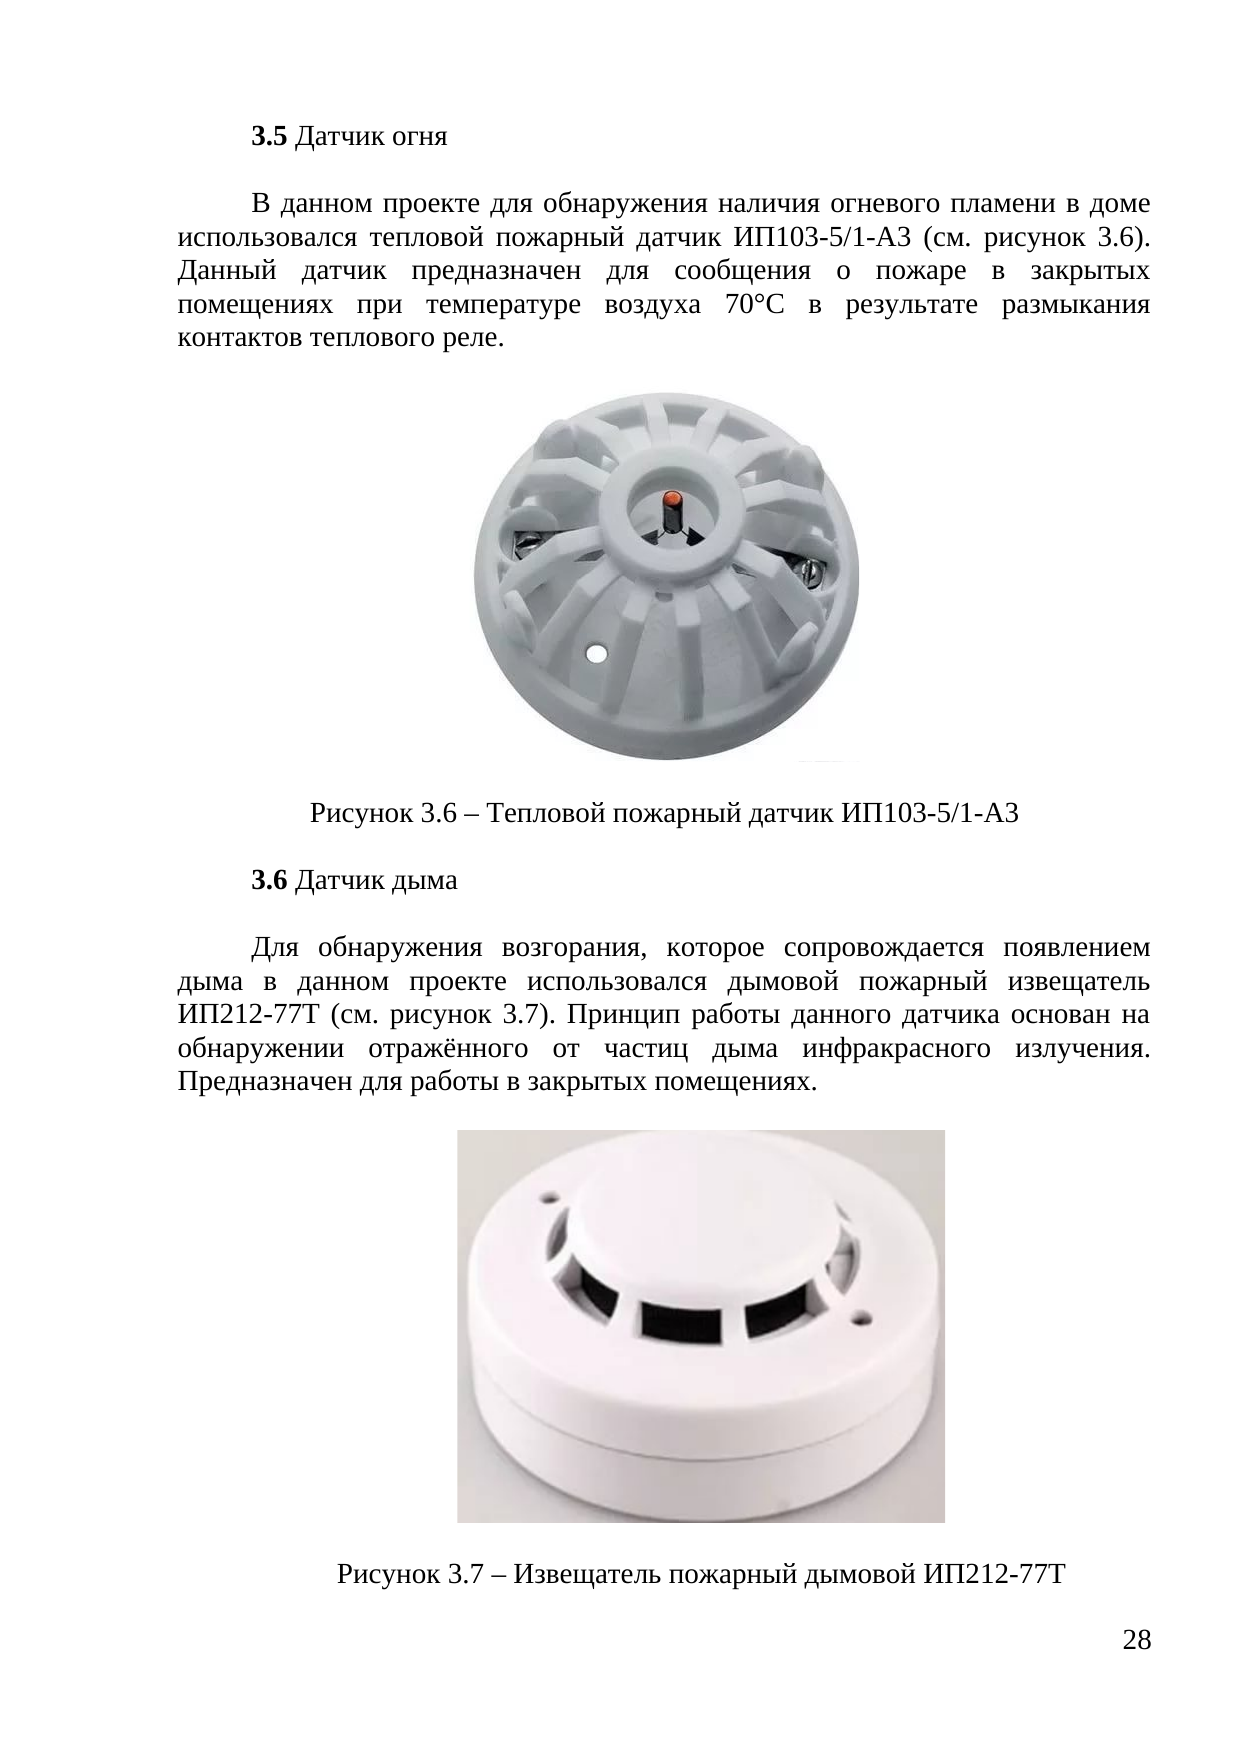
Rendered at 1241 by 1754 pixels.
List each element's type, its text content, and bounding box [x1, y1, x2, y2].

text 3.5 Датчик огня [177, 118, 1152, 152]
picture [469, 386, 860, 762]
picture [457, 1130, 946, 1523]
text Для обнаружения возгорания, которое сопровождается появлением дыма в данном проекте использовался дымовой пожарный извещатель ИП212-77Т (см. рисунок 3.7). Принцип работы данного датчика основан на обнаружении отражённого от частиц дыма инфракрасного излучения. Предназначен для работы в закрытых помещениях. [177, 929, 1152, 1097]
text Рисунок 3.6 – Тепловой пожарный датчик ИП103-5/1-A3 [177, 795, 1152, 828]
text 3.6 Датчик дыма [177, 862, 1152, 896]
text В данном проекте для обнаружения наличия огневого пламени в доме использовался тепловой пожарный датчик ИП103-5/1-A3 (см. рисунок 3.6). Данный датчик предназначен для сообщения о пожаре в закрытых помещениях при температуре воздуха 70°С в результате размыкания контактов теплового реле. [177, 185, 1152, 353]
text Рисунок 3.7 – Извещатель пожарный дымовой ИП212-77Т [177, 1556, 1152, 1590]
